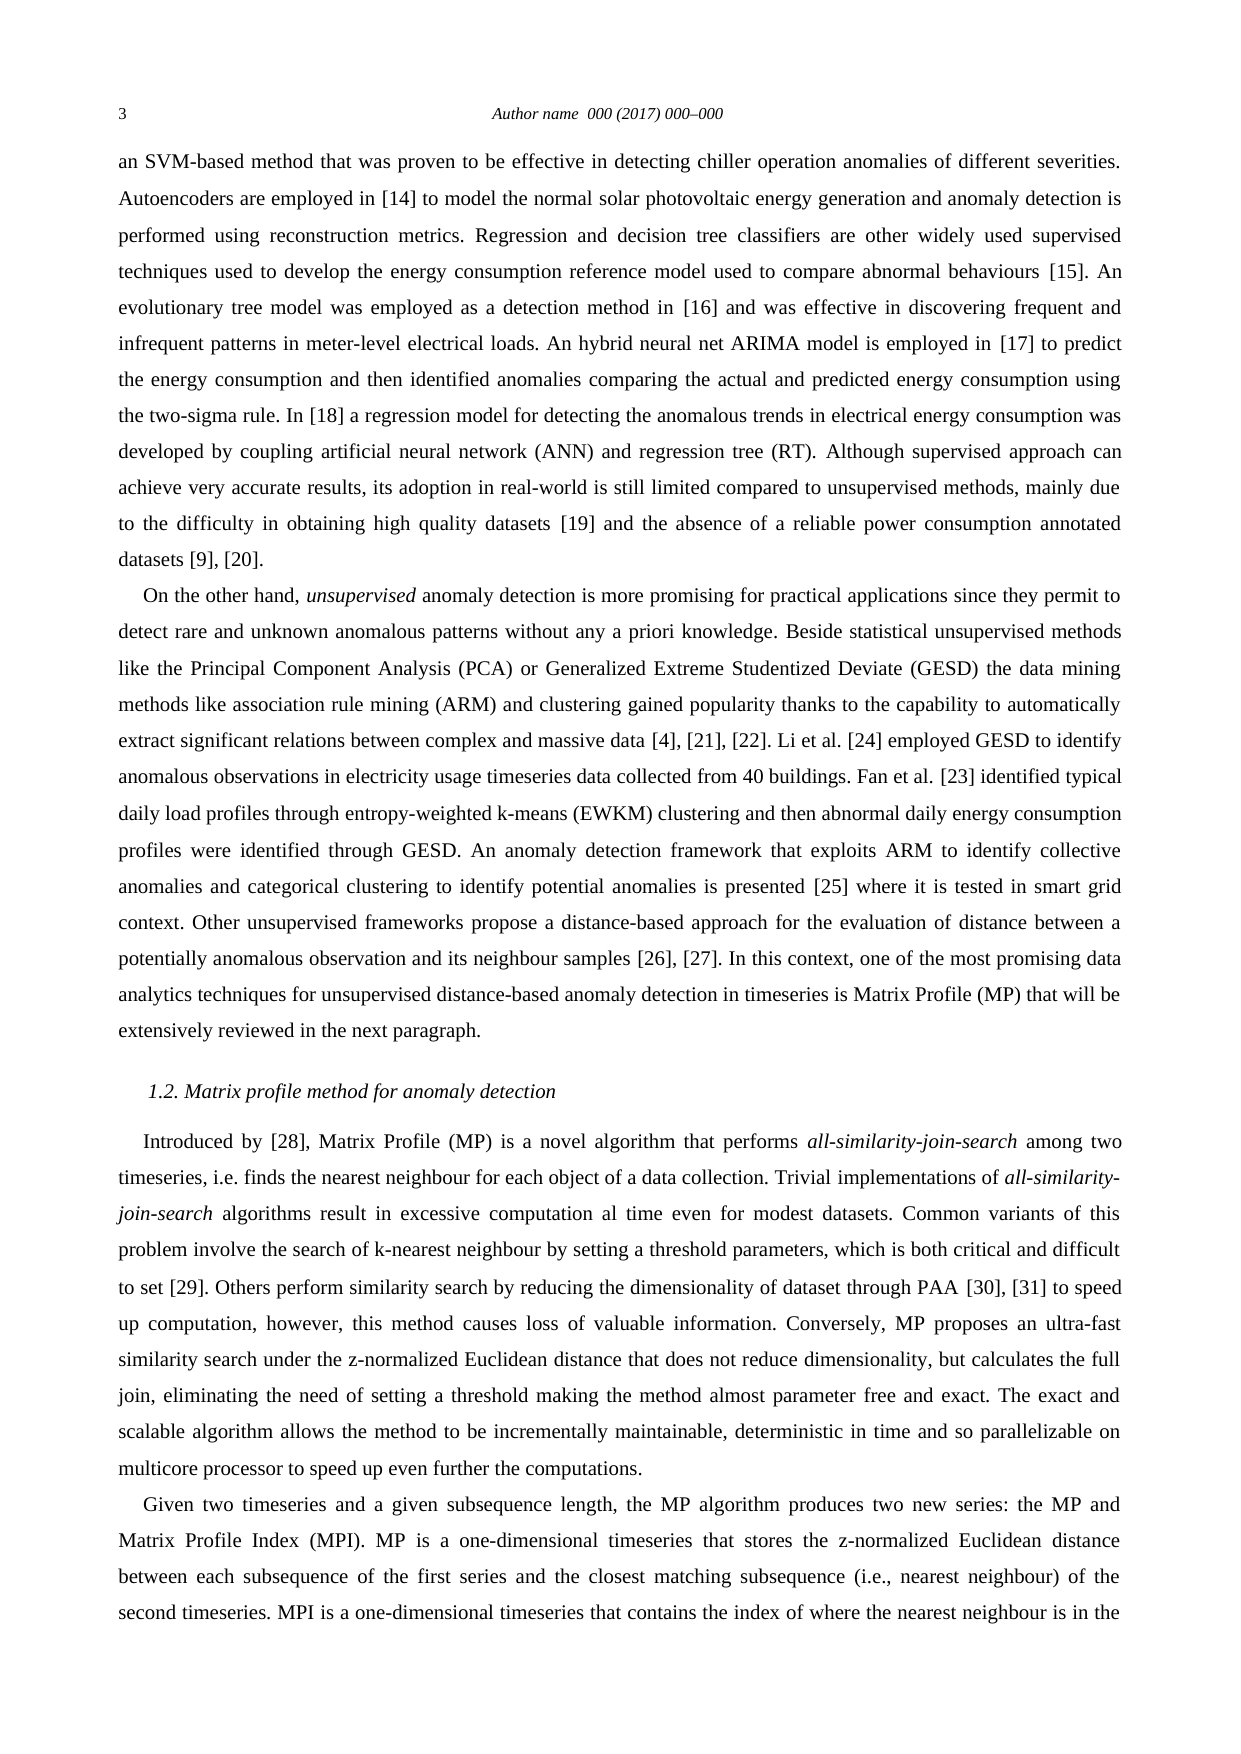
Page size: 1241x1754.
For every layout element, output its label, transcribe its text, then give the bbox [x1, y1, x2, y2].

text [118, 1491, 1122, 1624]
text Matrix profile method for anomaly detection [118, 1079, 1122, 1104]
text Introduced by [28], Matrix Profile (MP) is a novel algorithm that performs all-similarity-join-search among two timeseries, i.e. finds the nearest neighbour for each object of a data collection. Trivial implementations of all-similarity-join-search algorithms result in excessive computation al time even for modest datasets. Common variants of this problem involve the search of k-nearest neighbour by setting a threshold parameters, which is both critical and difficult to set [29]. Others perform similarity search by reducing the dimensionality of dataset through PAA ﻿[30], [31] to speed up computation, however, this method causes loss of valuable information. Conversely, MP proposes an ultra-fast similarity search under the z-normalized Euclidean distance that does not reduce dimensionality, but calculates the full join, eliminating the need of setting a threshold making the method almost parameter free and exact. The exact and scalable algorithm allows the method to be incrementally maintainable, deterministic in time and so parallelizable on multicore processor to speed up even further the computations. [118, 1129, 1122, 1479]
text On the other hand, unsupervised anomaly detection is more promising for practical applications since they permit to detect rare and unknown anomalous patterns without any a priori knowledge. Beside statistical unsupervised methods like the Principal Component Analysis (PCA) or Generalized Extreme Studentized Deviate (GESD) the data mining methods like association rule mining (ARM) and clustering gained popularity thanks to the capability to automatically extract significant relations between complex and massive data [4], [21], [22]. Li et al. [24] employed GESD to identify anomalous observations in electricity usage timeseries data collected from 40 buildings. Fan et al. [23] identified typical daily load profiles through ﻿entropy-weighted k-means (EWKM) clustering and then abnormal daily energy consumption profiles were identified through GESD. An anomaly detection framework that exploits ARM to identify collective anomalies and categorical clustering to identify potential anomalies is presented [25] where it is tested in smart grid context. Other unsupervised frameworks propose a distance-based approach for the evaluation of distance between a potentially anomalous observation and its neighbour samples [26], [27]. In this context, one of the most promising data analytics techniques for unsupervised distance-based anomaly detection in timeseries is Matrix Profile (MP) that will be extensively reviewed in the next paragraph. [118, 583, 1122, 1042]
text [118, 149, 1122, 571]
